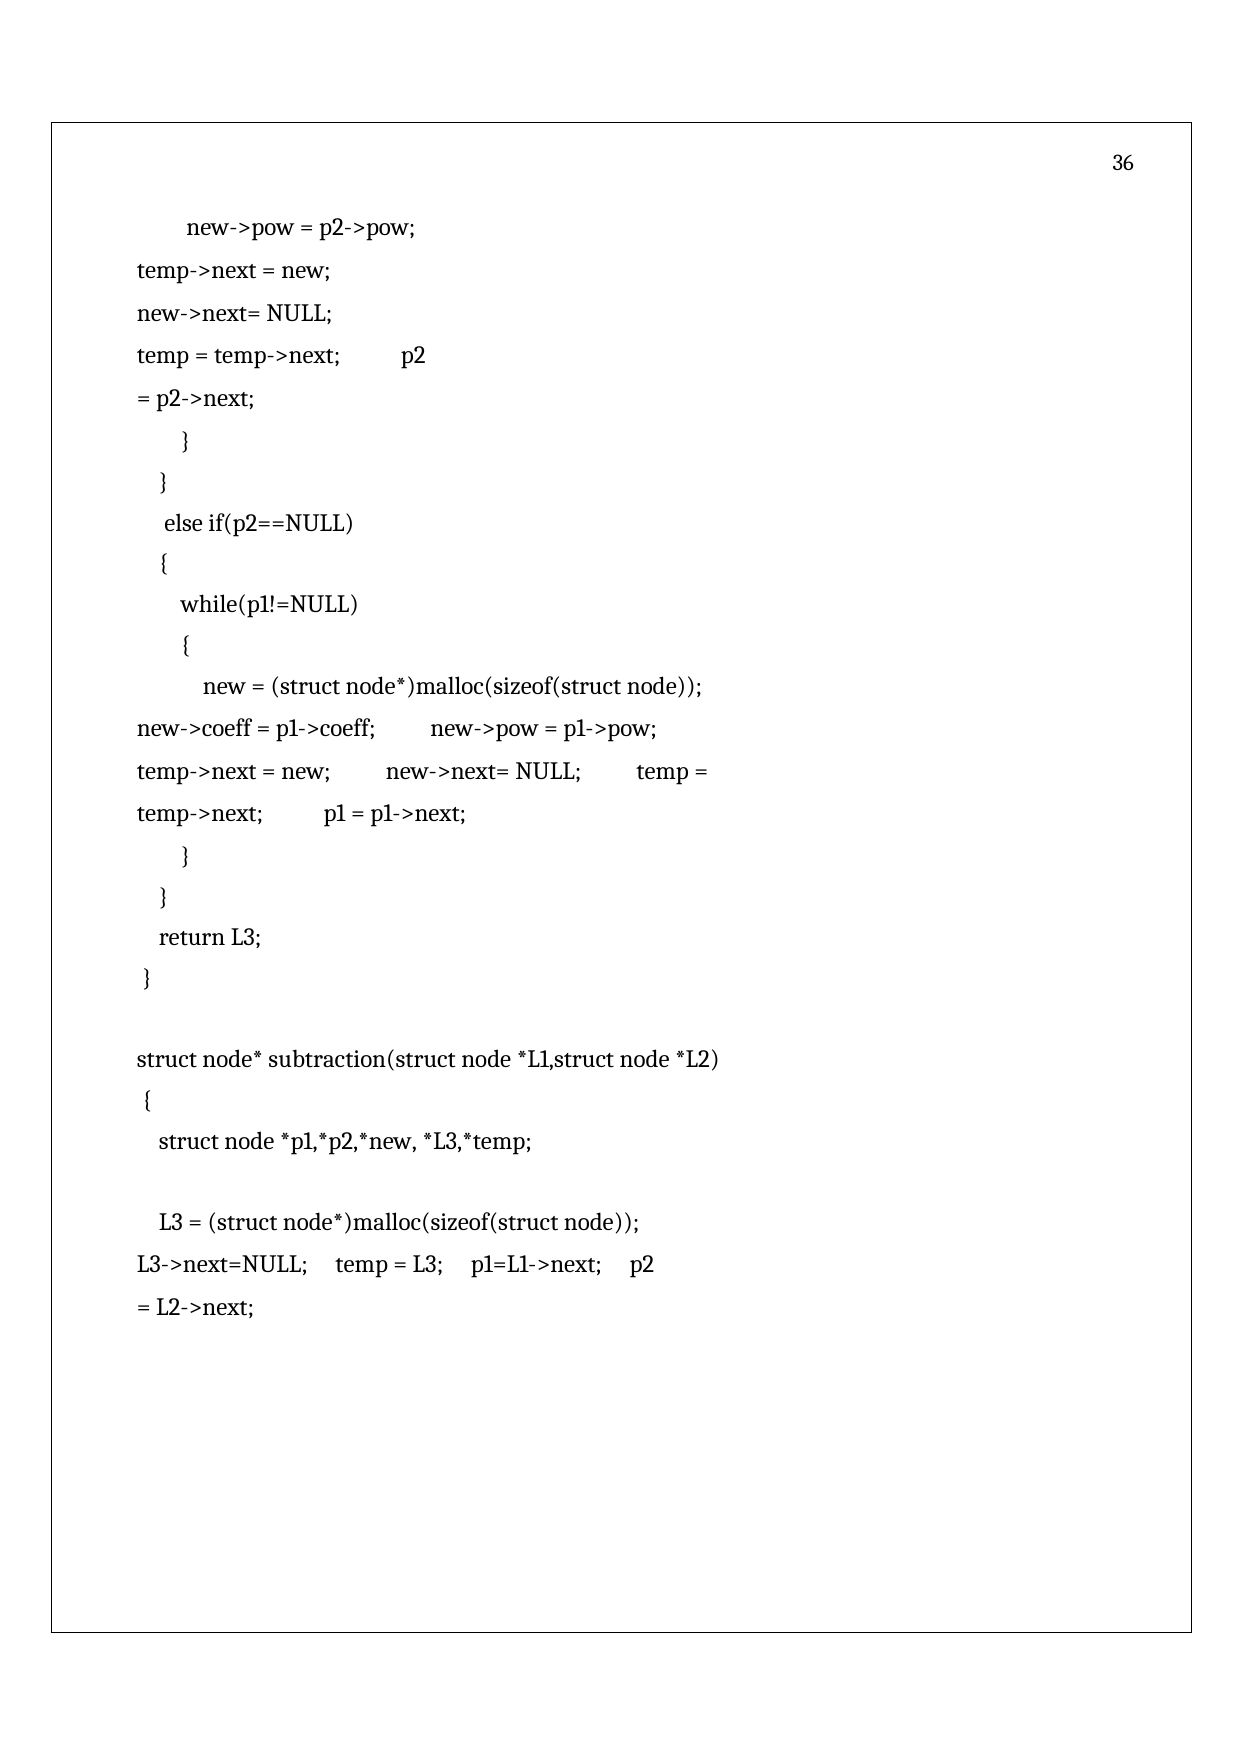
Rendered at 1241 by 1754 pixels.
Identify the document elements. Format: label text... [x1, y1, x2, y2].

table_header new->pow = p2->pow; temp->next = new; new->next= NULL; temp = temp->next; p2 = p2->next; } } else if(p2==NULL) { while(p1!=NULL) { new = (struct node*)malloc(sizeof(struct node)); new->coeff = p1->coeff; new->pow = p1->pow; temp->next = new; new->next= NULL; temp = temp->next; p1 = p1->next; } } return L3; } struct node* subtraction(struct node *L1,struct node *L2) { struct node *p1,*p2,*new, *L3,*temp; L3 = (struct node*)malloc(sizeof(struct node)); L3->next=NULL; temp = L3; p1=L1->next; p2 = L2->next; [52, 123, 1112, 1632]
table_header 36 [1112, 123, 1191, 1632]
